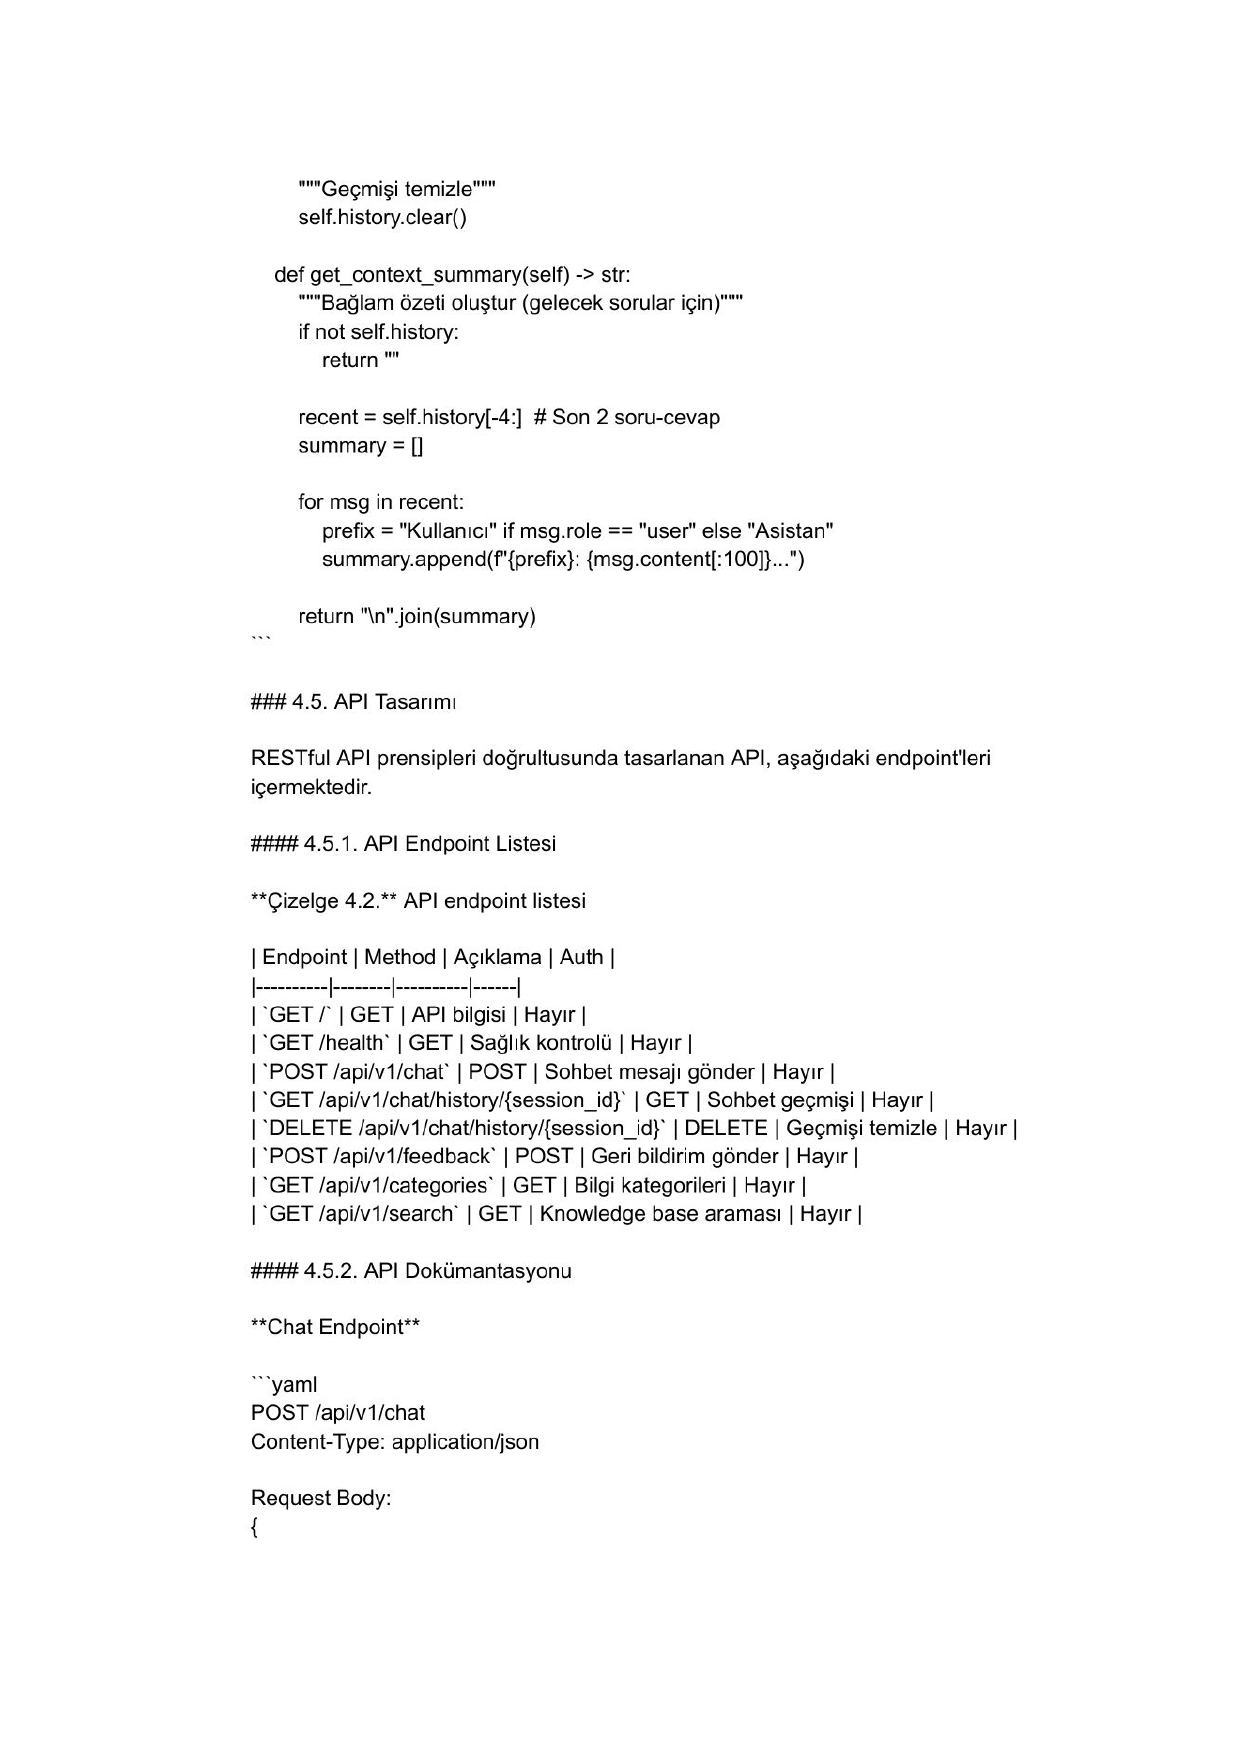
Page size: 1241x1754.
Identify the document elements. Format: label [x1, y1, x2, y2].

picture [56, 37, 1222, 1685]
